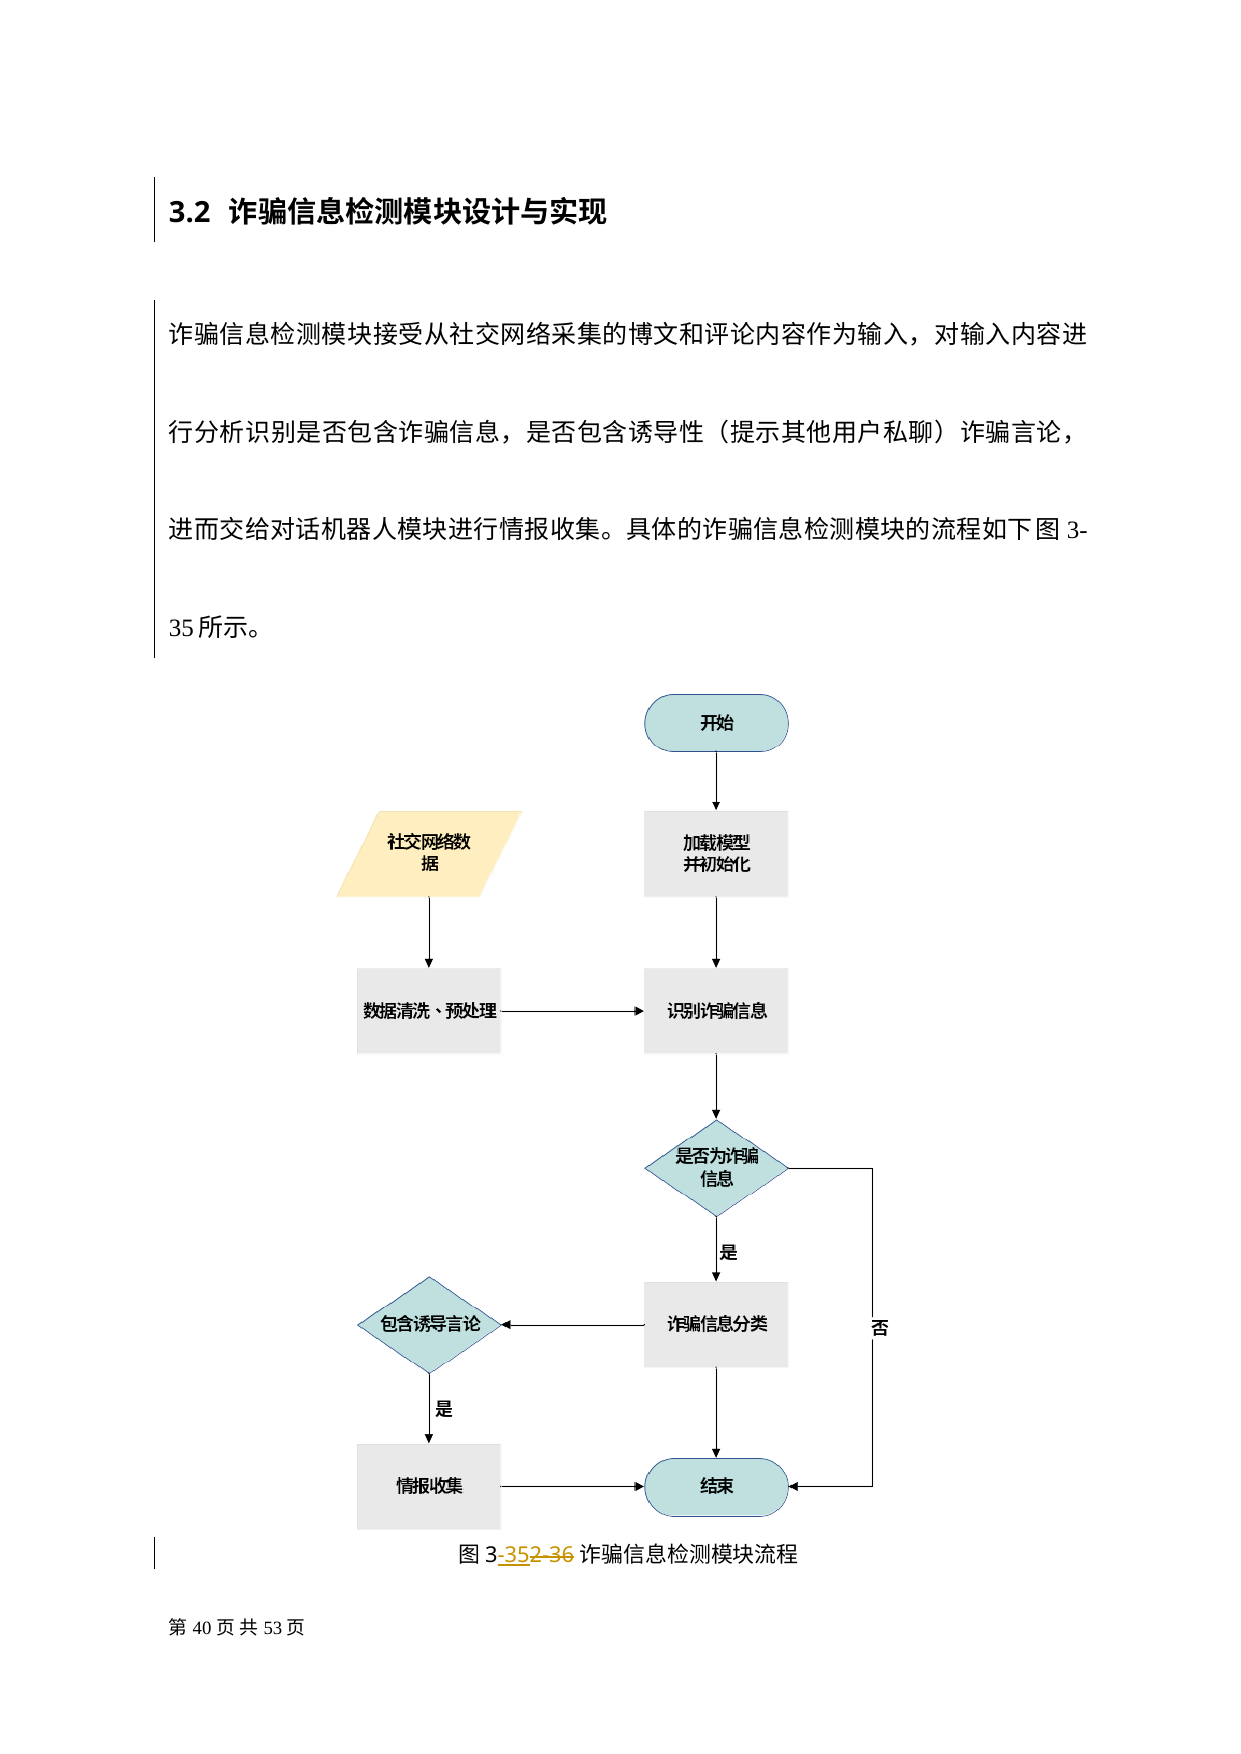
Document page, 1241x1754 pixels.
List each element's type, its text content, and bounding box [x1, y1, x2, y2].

text 诈骗信息检测模块接受从社交网络采集的博文和评论内容作为输入，对输入内容进行分析识别是否包含诈骗信息，是否包含诱导性（提示其他用户私聊）诈骗言论，进而交给对话机器人模块进行情报收集。具体的诈骗信息检测模块的流程如下所示。 [169, 300, 1087, 658]
text 图 3 诈骗信息检测模块流程 [169, 1537, 1087, 1569]
subtitle 诈骗信息检测模块设计与实现 [169, 177, 1087, 242]
